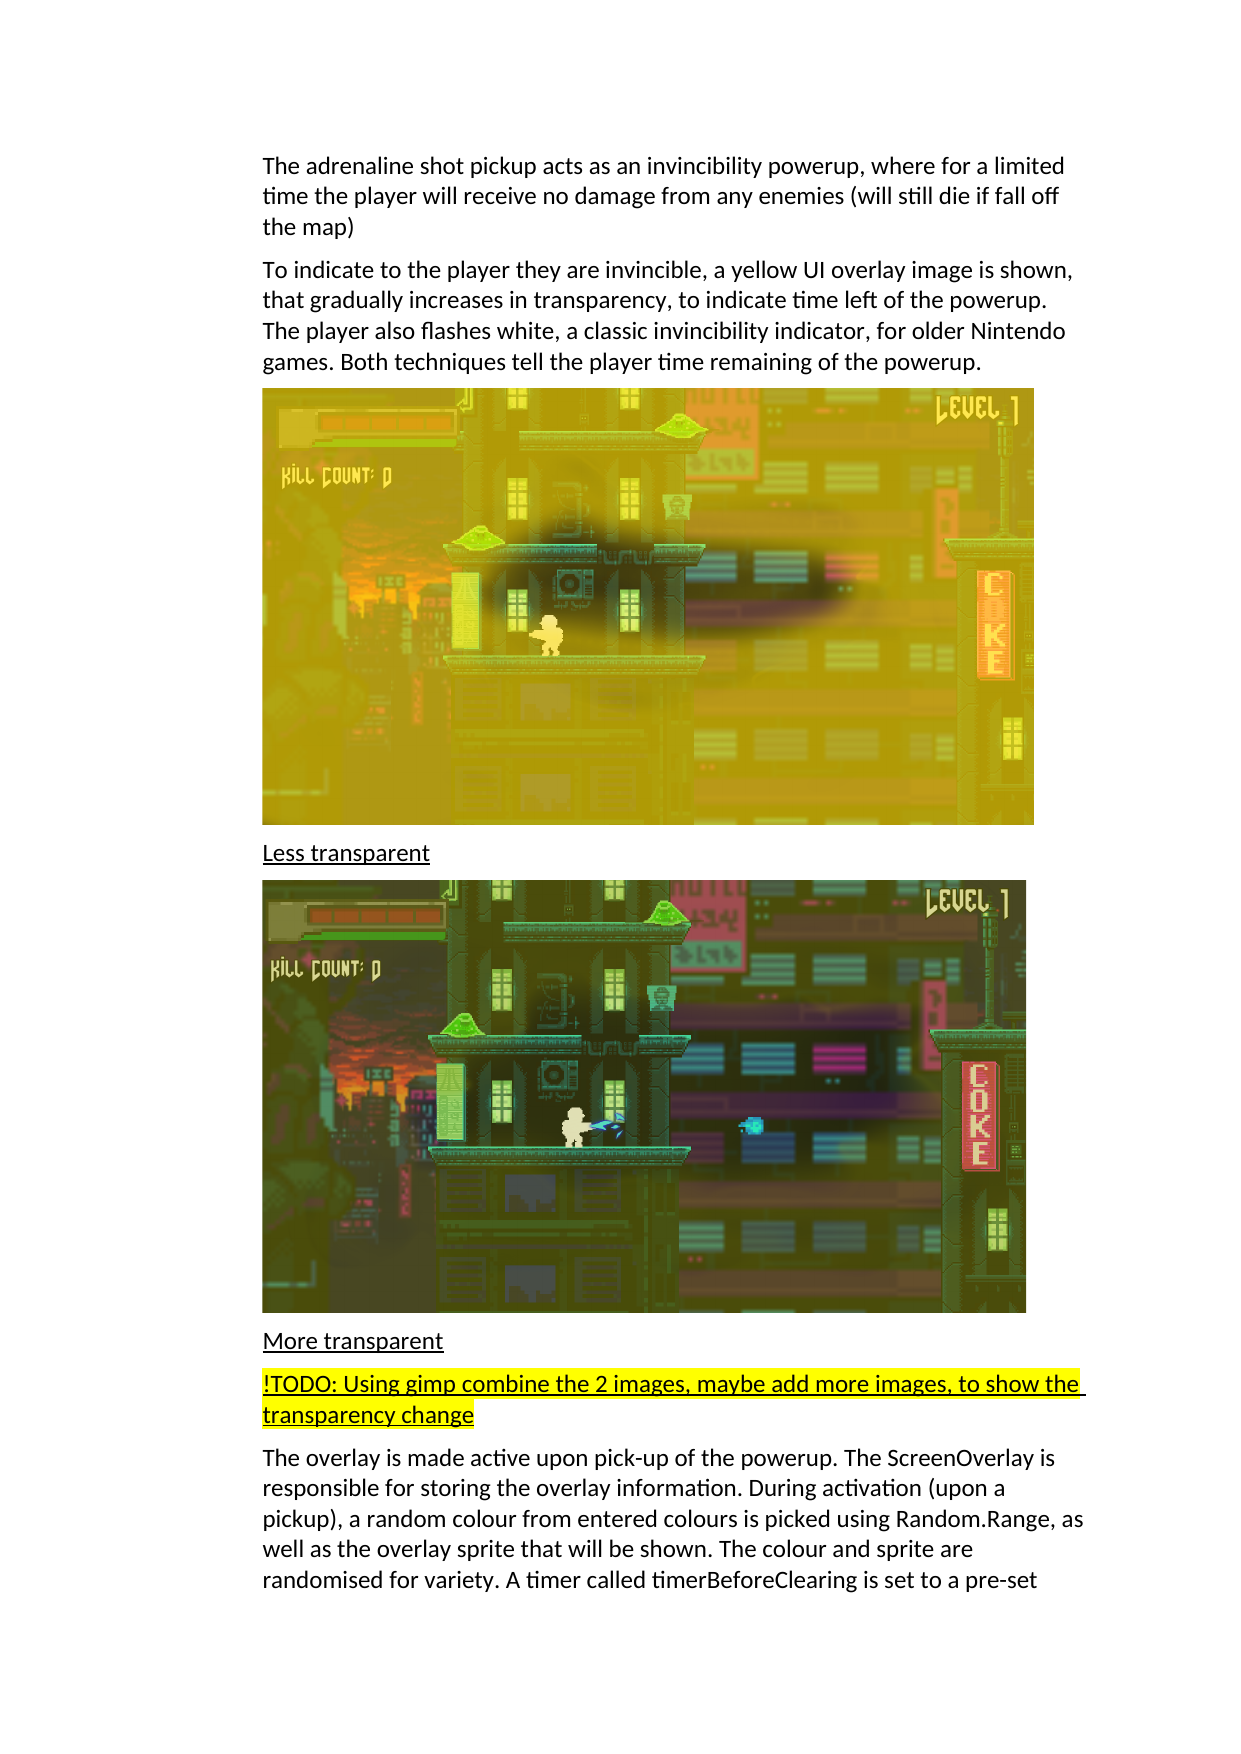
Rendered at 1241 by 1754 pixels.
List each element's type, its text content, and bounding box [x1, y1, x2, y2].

list !TODO: Using gimp combine the 2 images, maybe add more images, to show the transparency change [474, 1368, 1090, 1429]
list The adrenaline shot pickup acts as an invincibility powerup, where for a limited time the player will receive no damage from any enemies (will still die if fall off the map) [262, 150, 1090, 242]
picture [262, 388, 1034, 825]
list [262, 1442, 1090, 1594]
list Less transparent [262, 837, 1090, 867]
picture [262, 880, 1027, 1313]
list More transparent [262, 1325, 1090, 1356]
list To indicate to the player they are invincible, a yellow UI overlay image is shown, that gradually increases in transparency, to indicate time left of the powerup. The player also flashes white, a classic invincibility indicator, for older Nintendo games. Both techniques tell the player time remaining of the powerup. [262, 254, 1090, 376]
